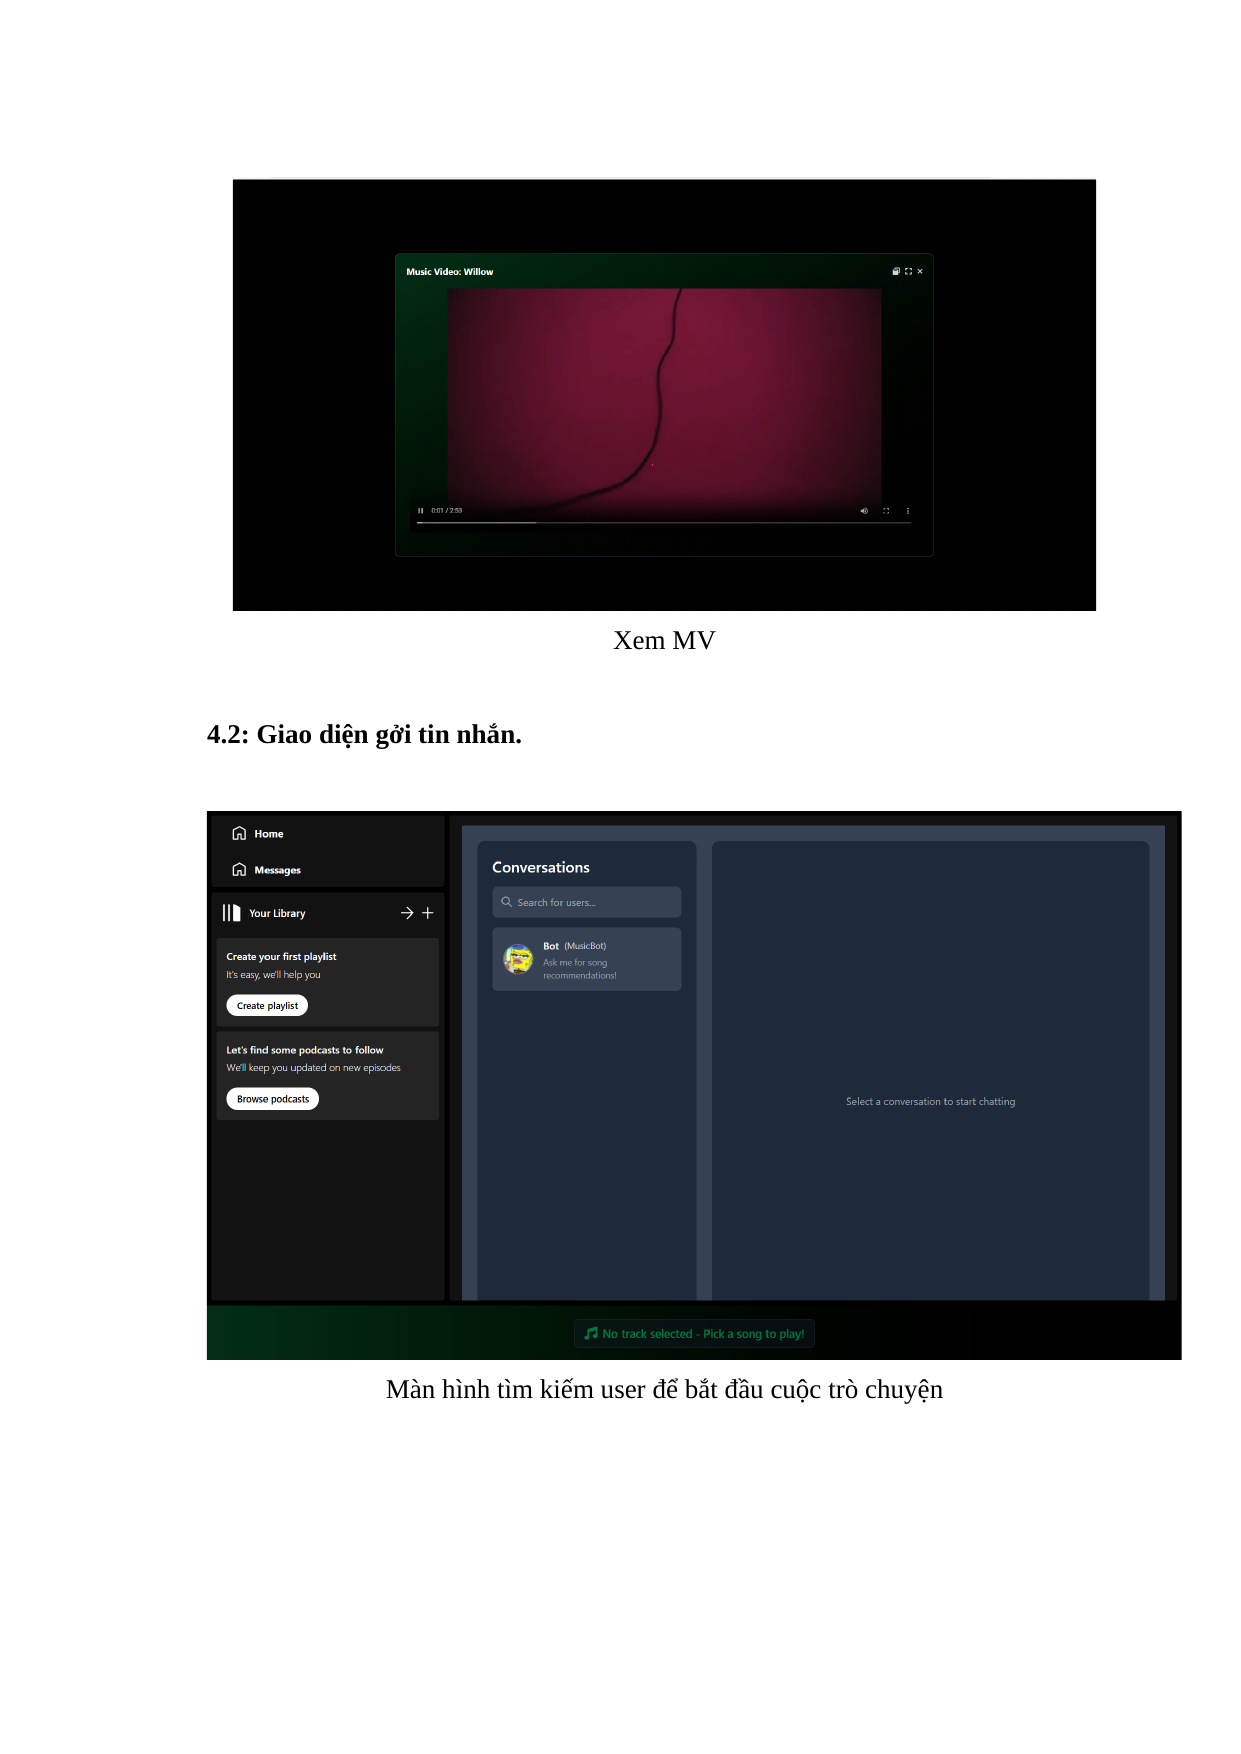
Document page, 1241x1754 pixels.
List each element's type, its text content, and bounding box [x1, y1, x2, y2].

picture [206, 811, 1182, 1360]
subtitle 4.2: Giao diện gởi tin nhắn. [207, 718, 1122, 749]
text Xem MV [207, 624, 1122, 656]
text Màn hình tìm kiếm user để bắt đầu cuộc trò chuyện [207, 1373, 1122, 1404]
picture [232, 177, 1097, 611]
